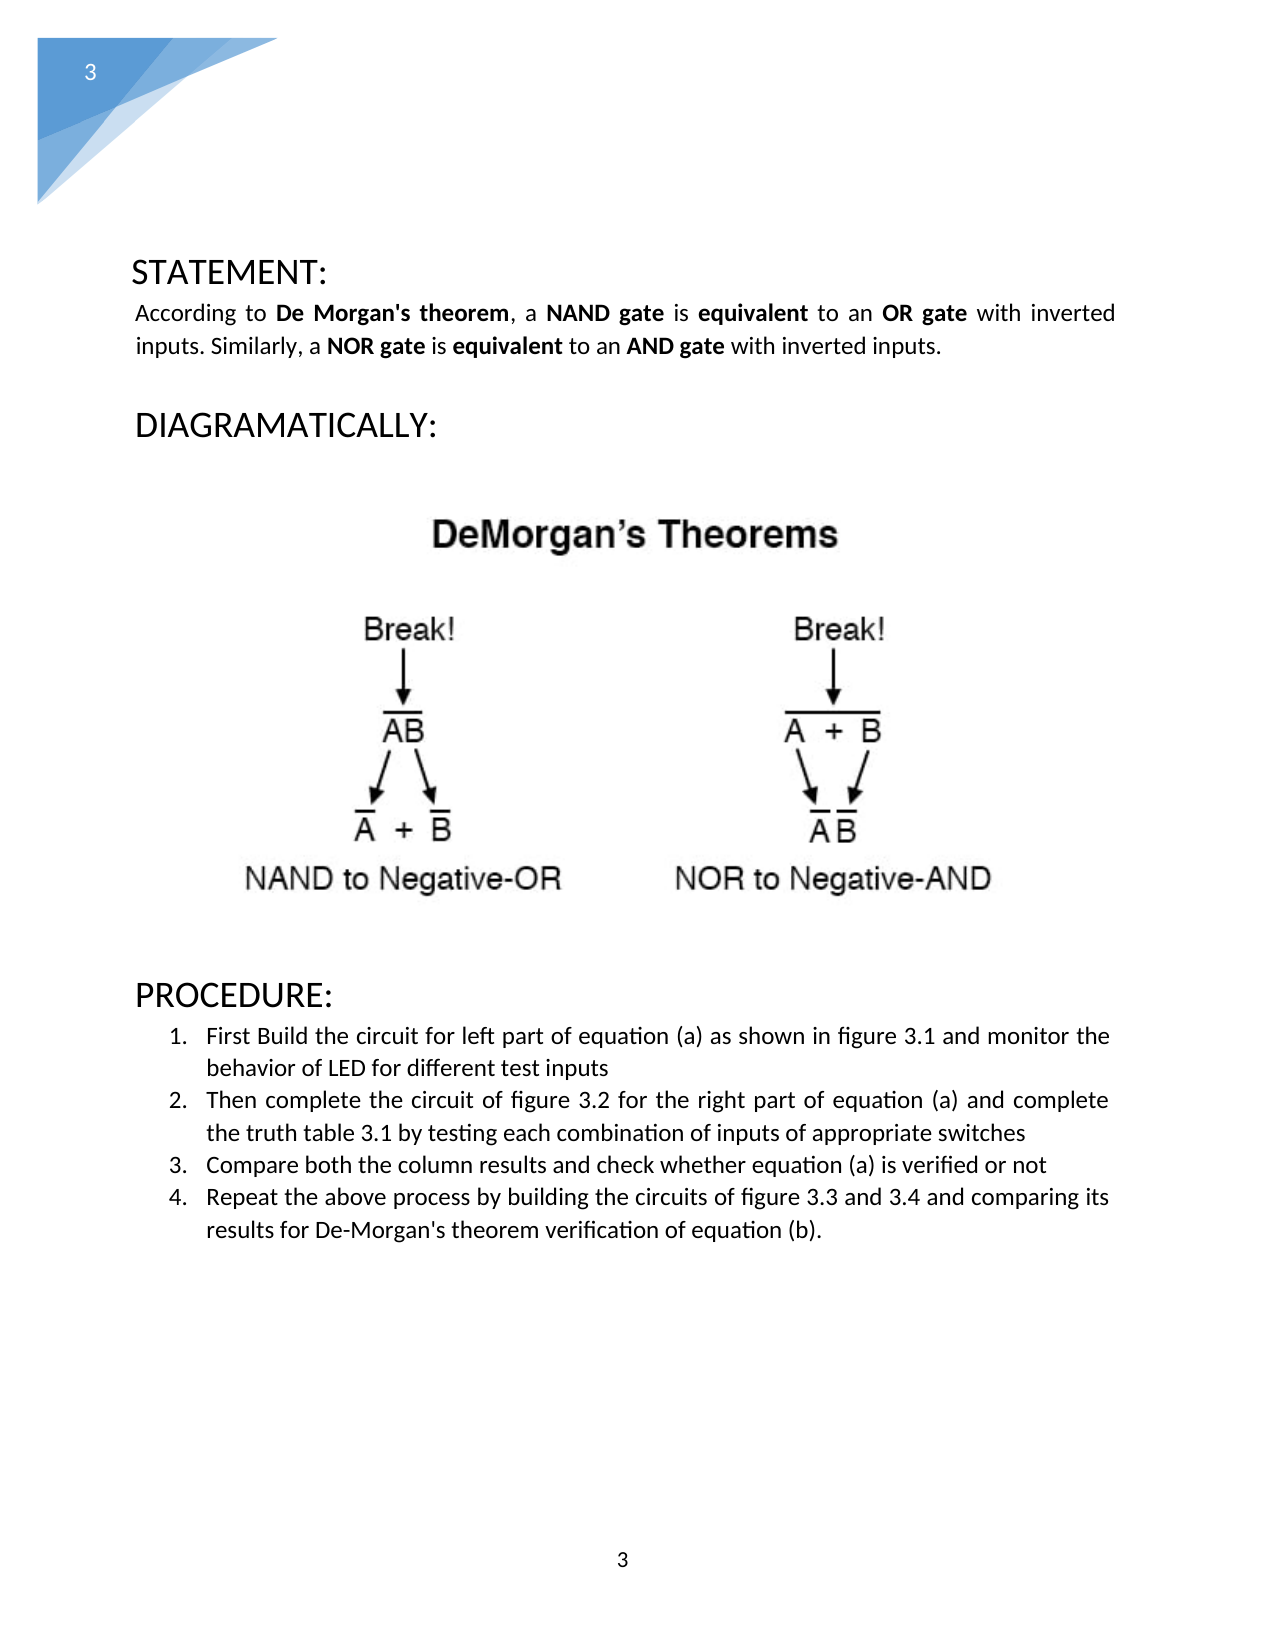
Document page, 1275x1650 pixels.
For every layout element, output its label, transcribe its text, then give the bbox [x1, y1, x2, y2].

list Then complete the circuit of figure 3.2 for the right part of equation (a) and complete the truth table 3.1 by testing each combination of inputs of appropriate switches [169, 1085, 1112, 1147]
list Repeat the above process by building the circuits of figure 3.3 and 3.4 and comparing its results for De-Morgan's theorem verification of equation (b). [169, 1182, 1112, 1244]
picture [37, 37, 279, 206]
text According to De Morgan's theorem, a NAND gate is equivalent to an OR gate with inverted inputs. Similarly, a NOR gate is equivalent to an AND gate with inverted inputs. [135, 297, 1116, 360]
picture [202, 479, 1048, 937]
text PROCEDURE: [135, 971, 1116, 1017]
text STATEMENT: [131, 248, 1116, 293]
list First Build the circuit for left part of equation (a) as shown in figure 3.1 and monitor the behavior of LED for different test inputs [169, 1020, 1112, 1083]
text DIAGRAMATICALLY: [135, 401, 1116, 446]
list Compare both the column results and check whether equation (a) is verified or not [169, 1149, 1112, 1180]
